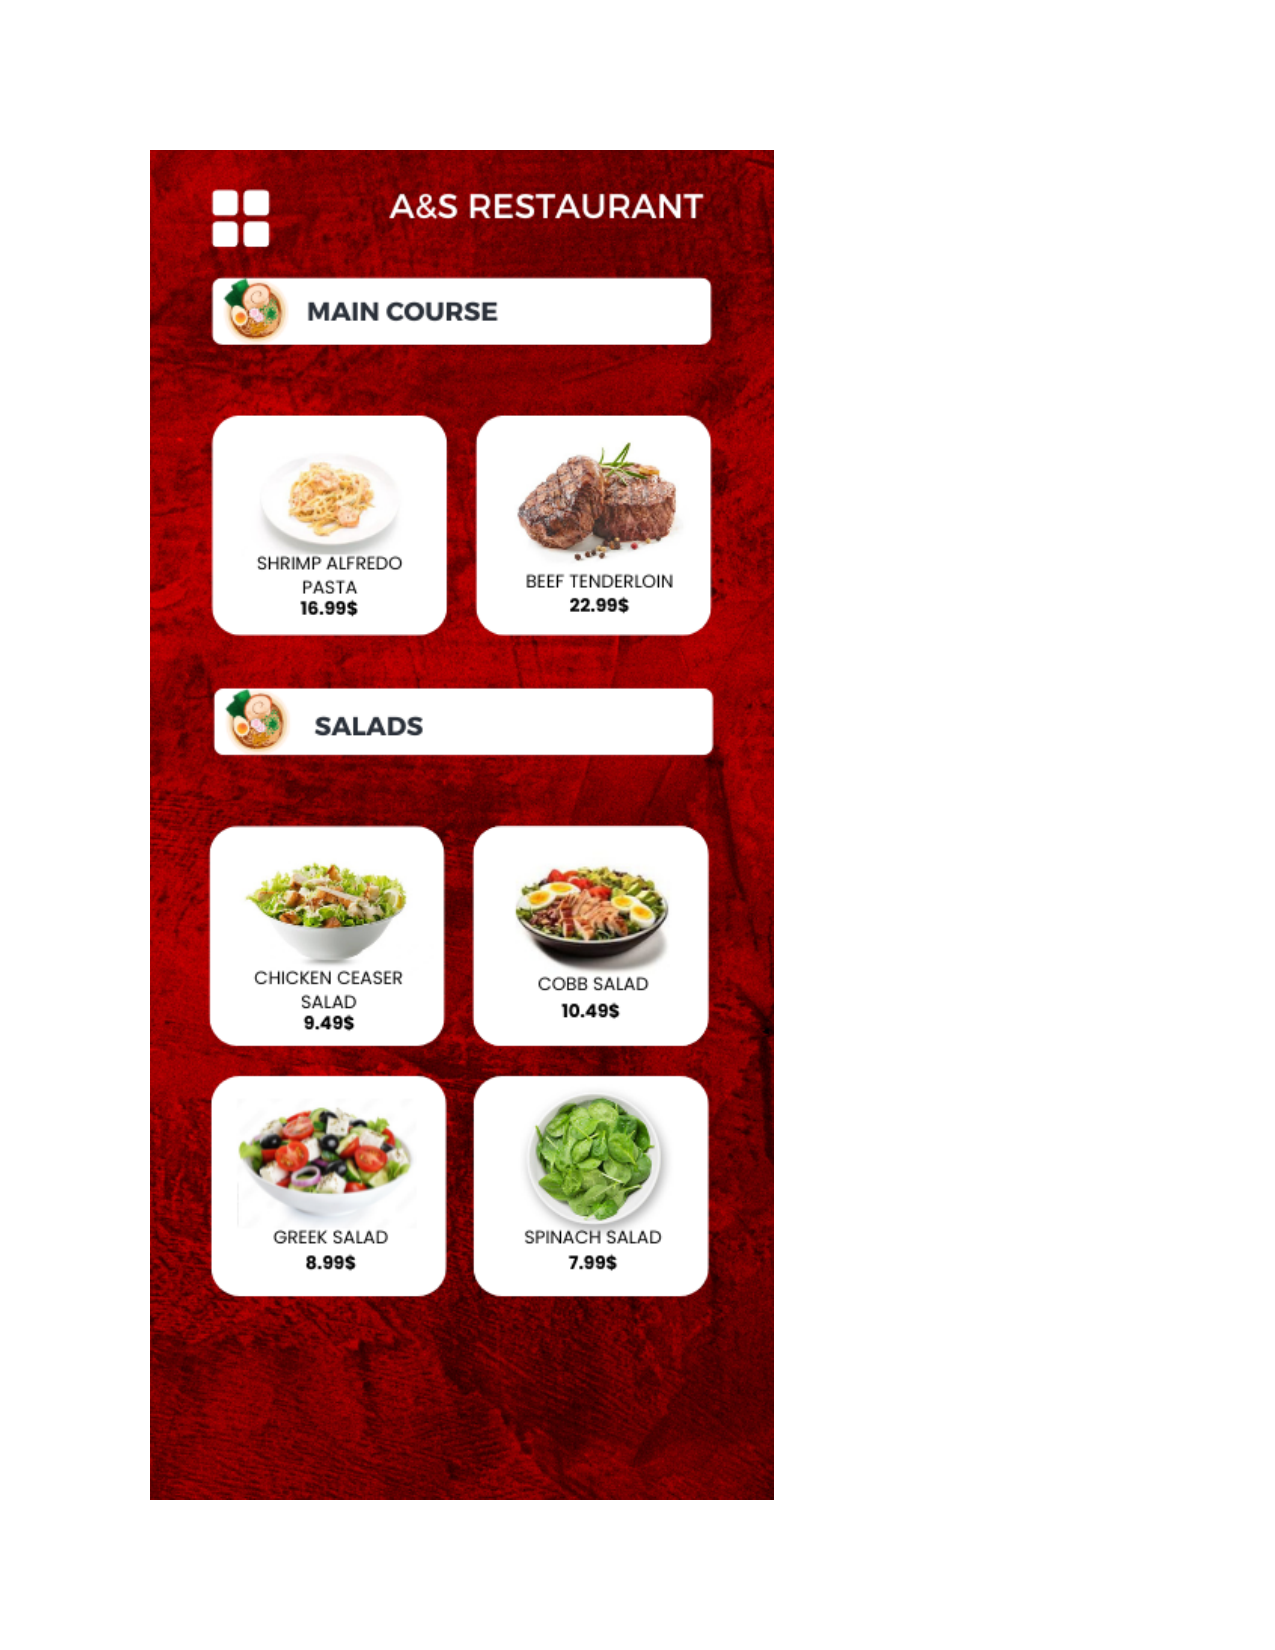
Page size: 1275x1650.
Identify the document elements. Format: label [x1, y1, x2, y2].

picture [150, 150, 774, 1500]
